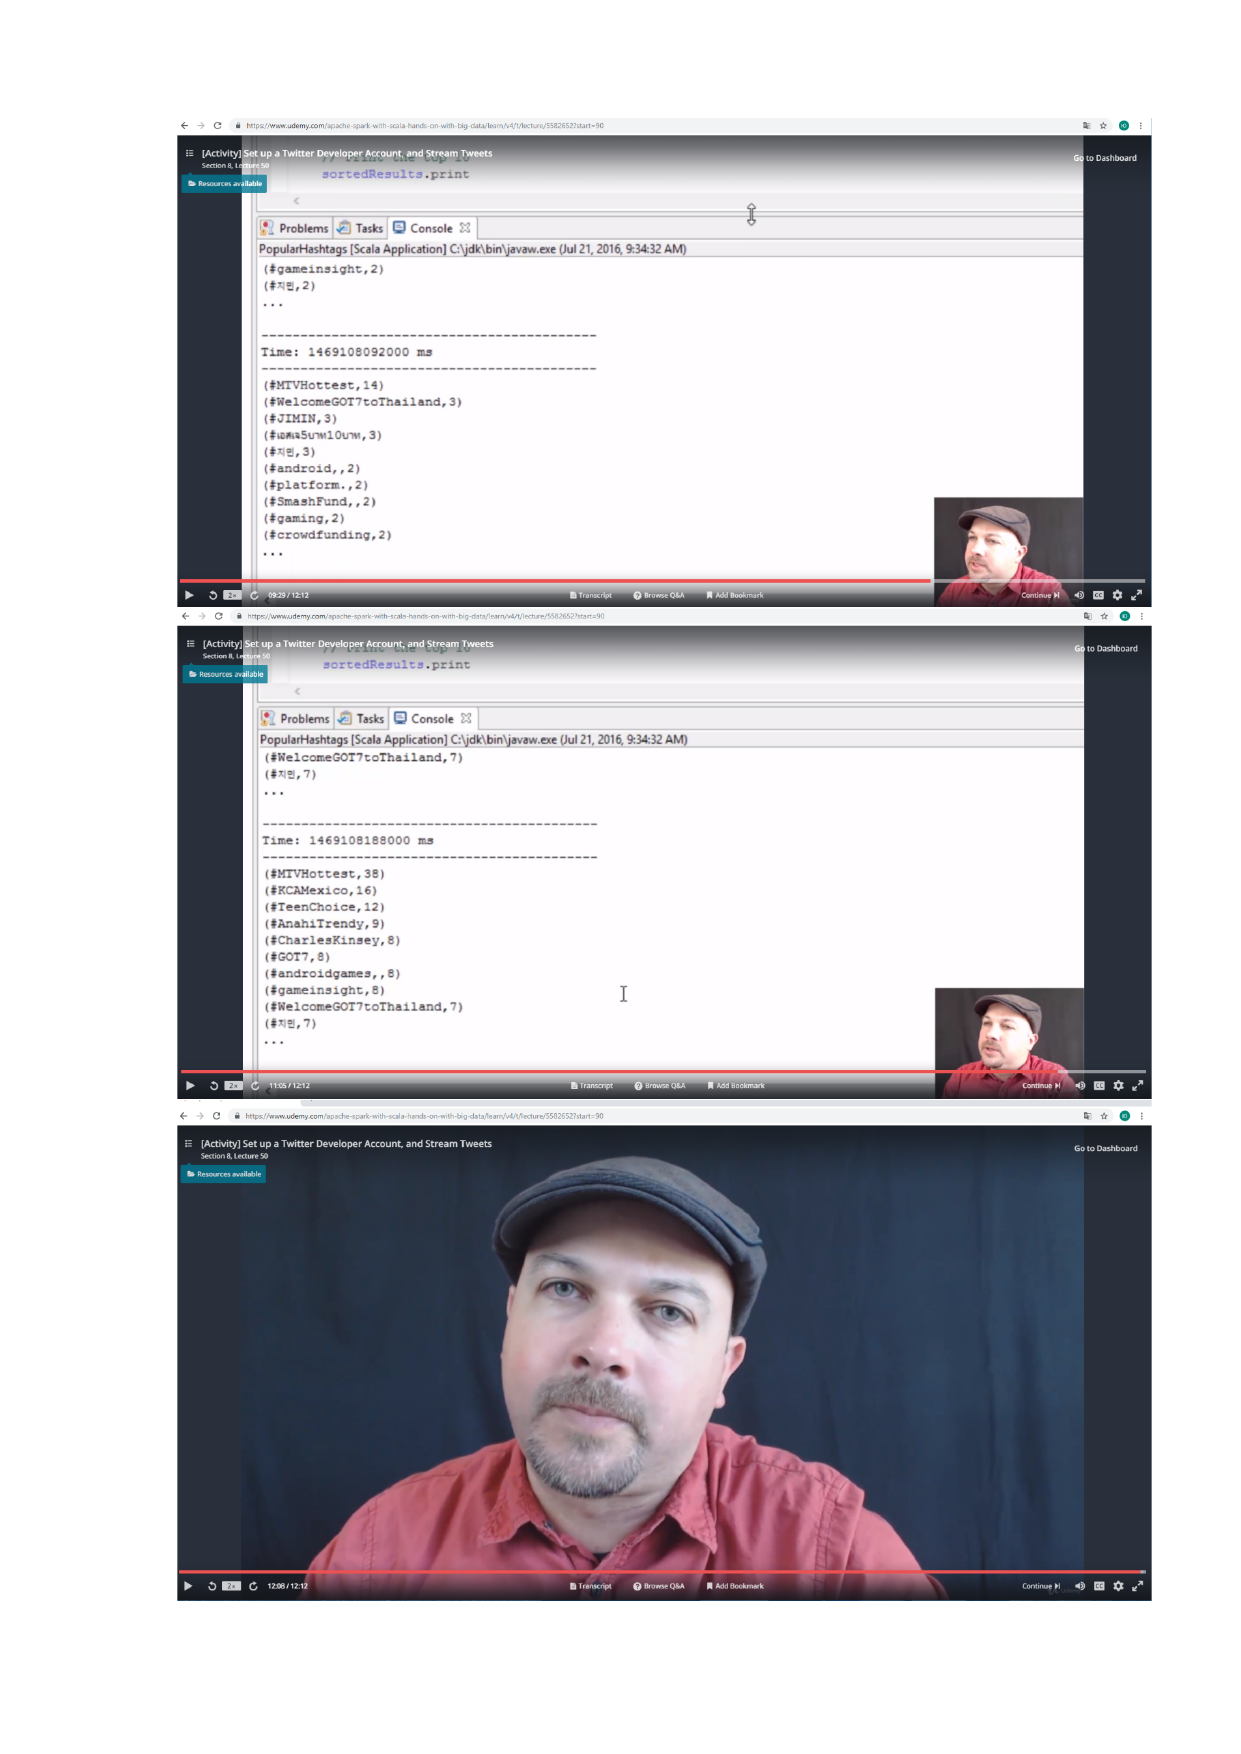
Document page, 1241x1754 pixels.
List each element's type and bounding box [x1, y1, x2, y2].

picture [177, 118, 1152, 607]
picture [177, 608, 1152, 1099]
picture [177, 1100, 1152, 1601]
